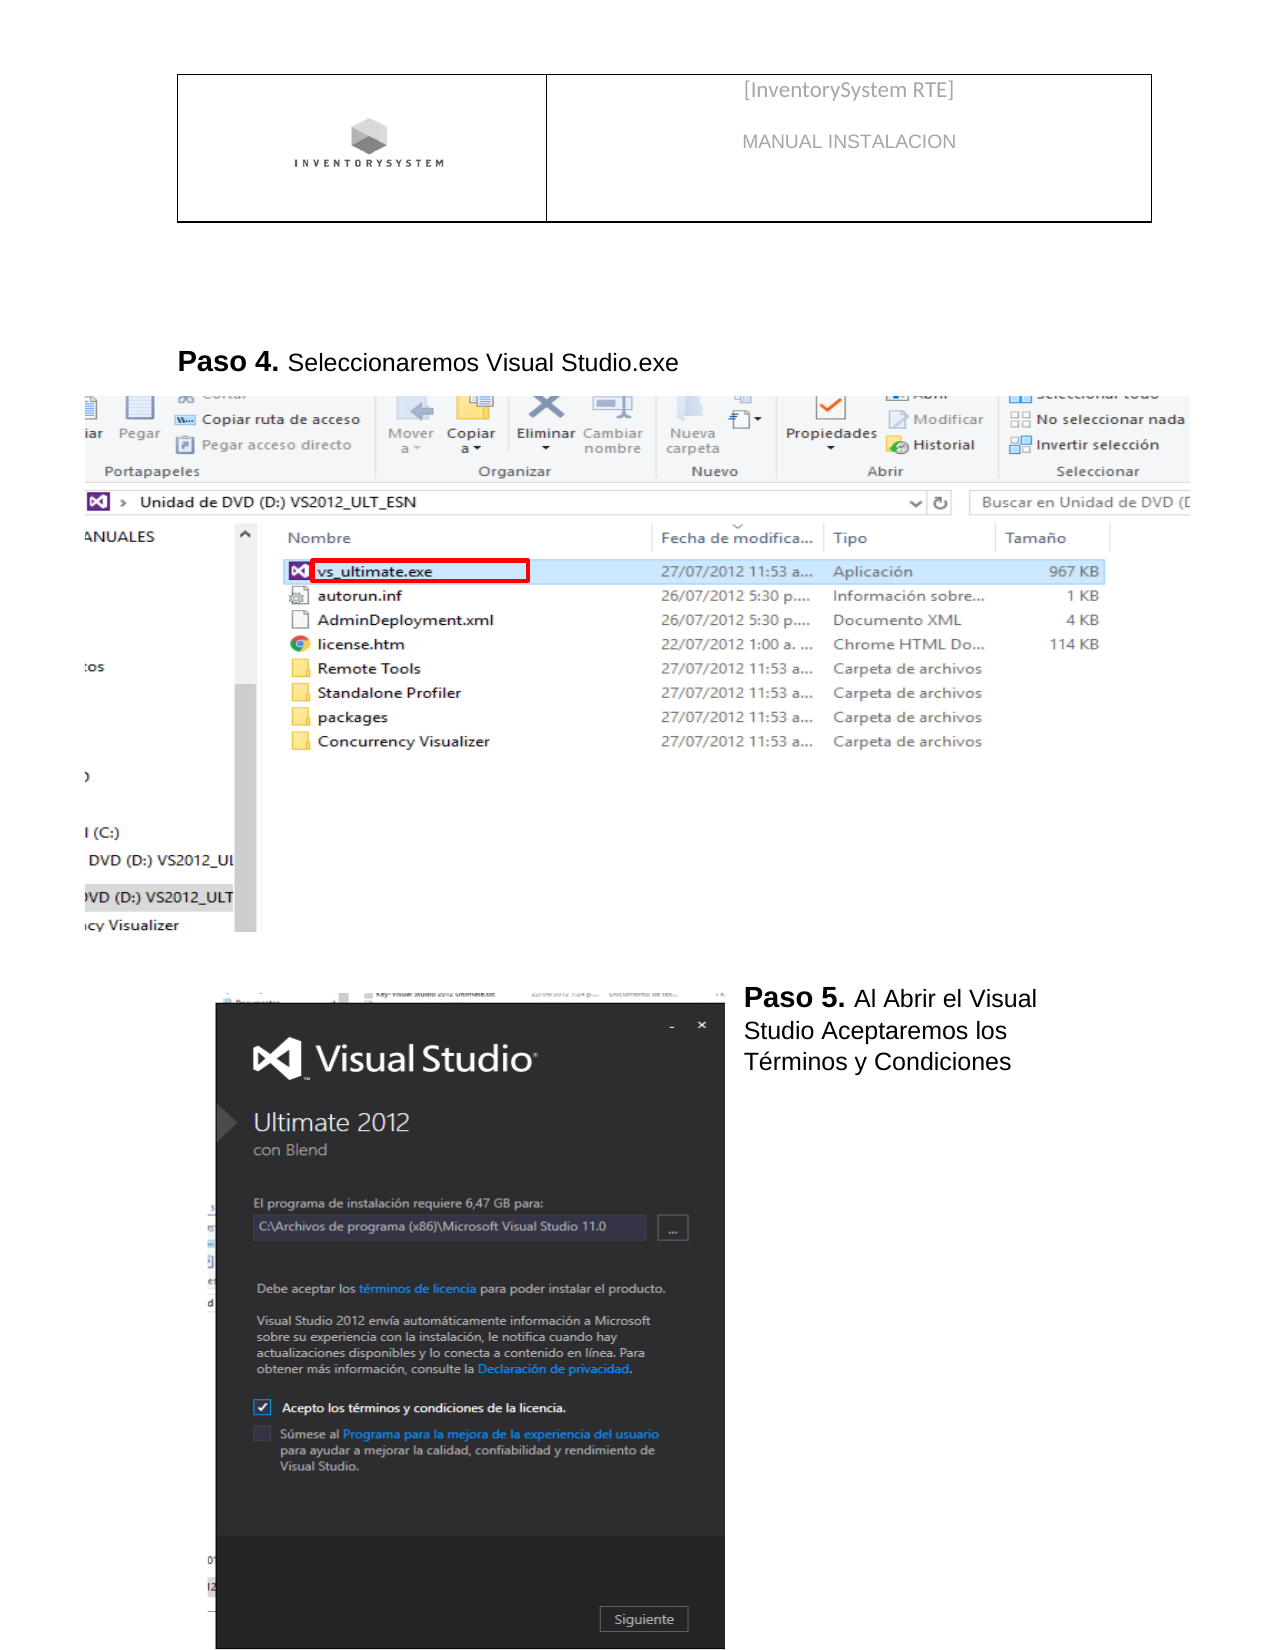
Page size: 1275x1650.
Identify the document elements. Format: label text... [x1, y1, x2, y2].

text Paso 5. Al Abrir el Visual Studio Aceptaremos los Términos y Condiciones [177, 932, 1098, 1076]
picture [284, 107, 455, 181]
text Paso 4. Seleccionaremos Visual Studio.exe [177, 344, 1098, 378]
picture [84, 396, 1191, 932]
picture [207, 993, 725, 1650]
